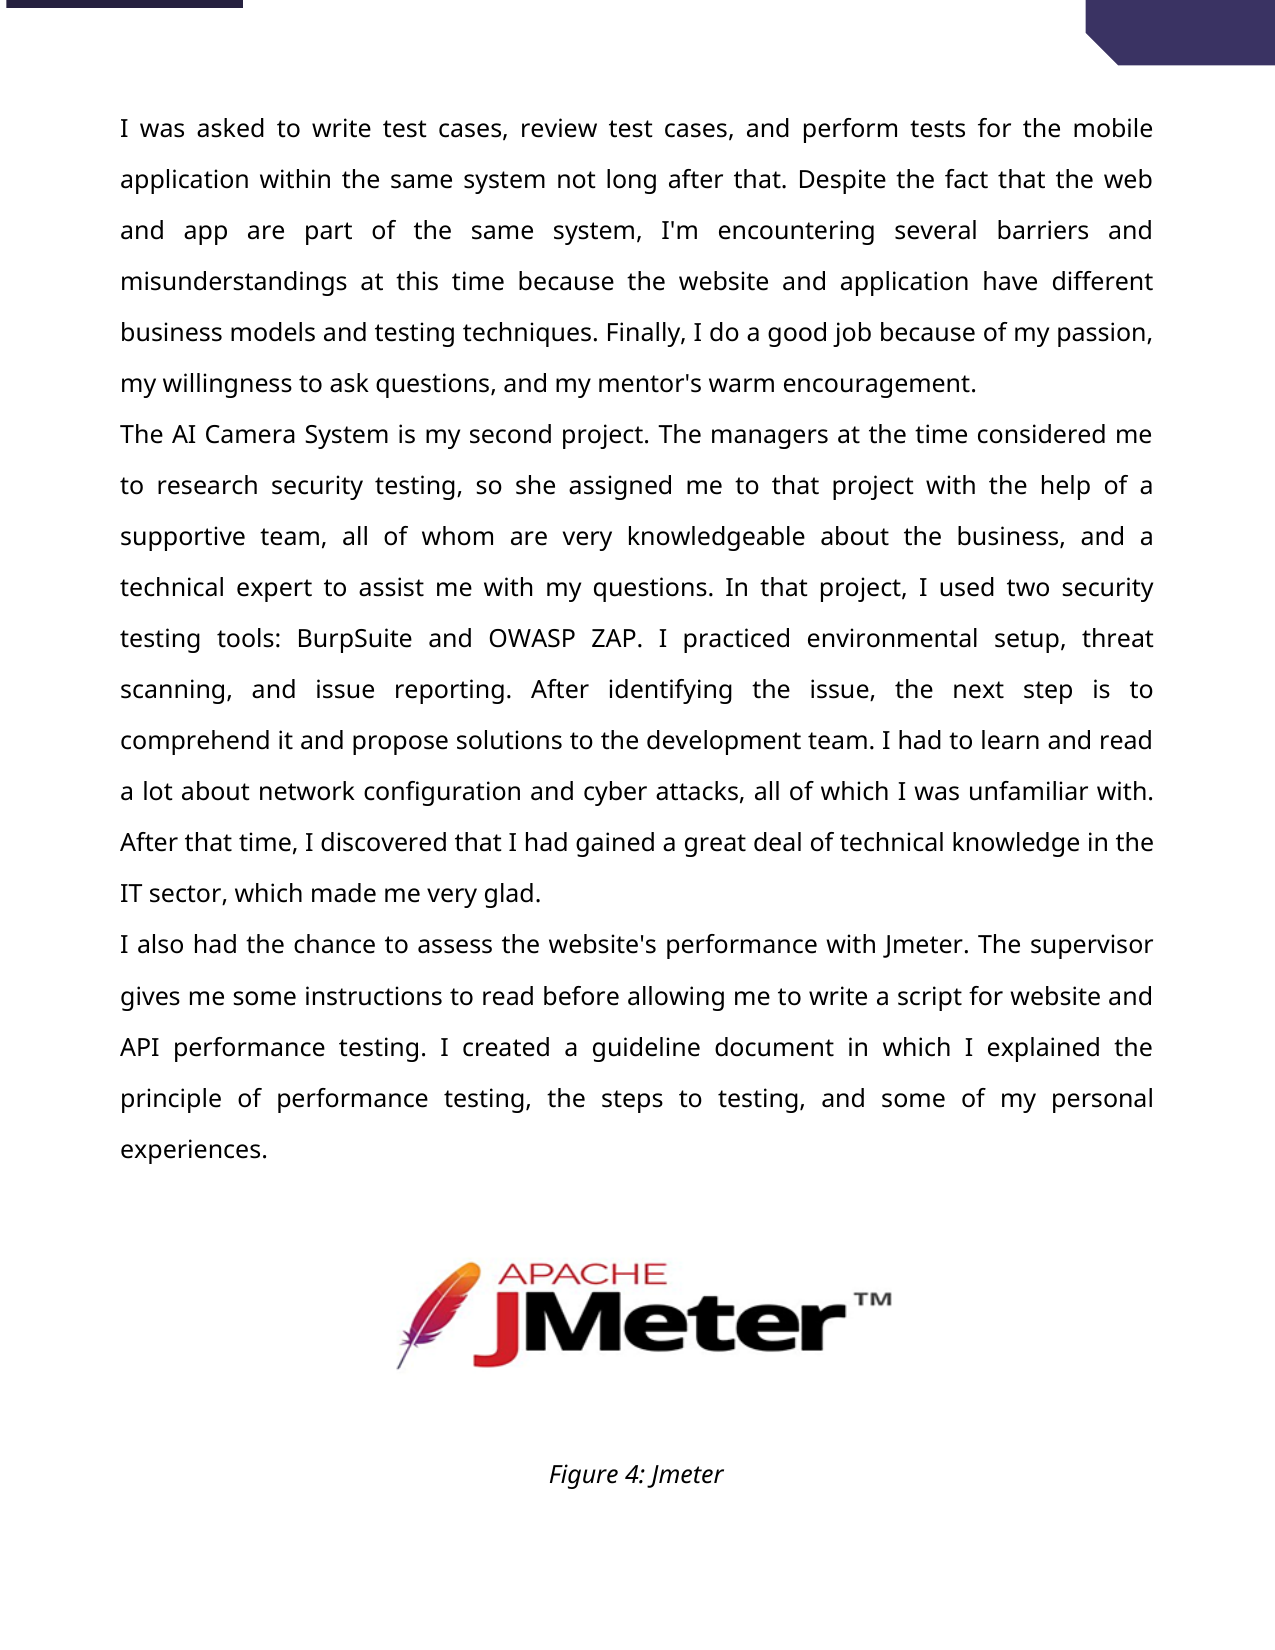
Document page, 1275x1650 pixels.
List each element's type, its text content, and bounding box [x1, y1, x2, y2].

text Figure 4: Jmeter [120, 1456, 1155, 1490]
text I also had the chance to assess the website's performance with Jmeter. The supervisor gives me some instructions to read before allowing me to write a script for website and API performance testing. I created a guideline document in which I explained the principle of performance testing, the steps to testing, and some of my personal experiences. [120, 927, 1155, 1165]
text I was asked to write test cases, review test cases, and perform tests for the mobile application within the same system not long after that. Despite the fact that the web and app are part of the same system, I'm encountering several barriers and misunderstandings at this time because the website and application have different business models and testing techniques. Finally, I do a good job because of my passion, my willingness to ask questions, and my mentor's warm encouragement. [120, 110, 1155, 400]
picture [373, 1182, 902, 1457]
text The AI Camera System is my second project. The managers at the time considered me to research security testing, so she assigned me to that project with the help of a supportive team, all of whom are very knowledgeable about the business, and a technical expert to assist me with my questions. In that project, I used two security testing tools: BurpSuite and OWASP ZAP. I practiced environmental setup, threat scanning, and issue reporting. After identifying the issue, the next step is to comprehend it and propose solutions to the development team. I had to learn and read a lot about network configuration and cyber attacks, all of which I was unfamiliar with. After that time, I discovered that I had gained a great deal of technical knowledge in the IT sector, which made me very glad. [120, 417, 1155, 910]
